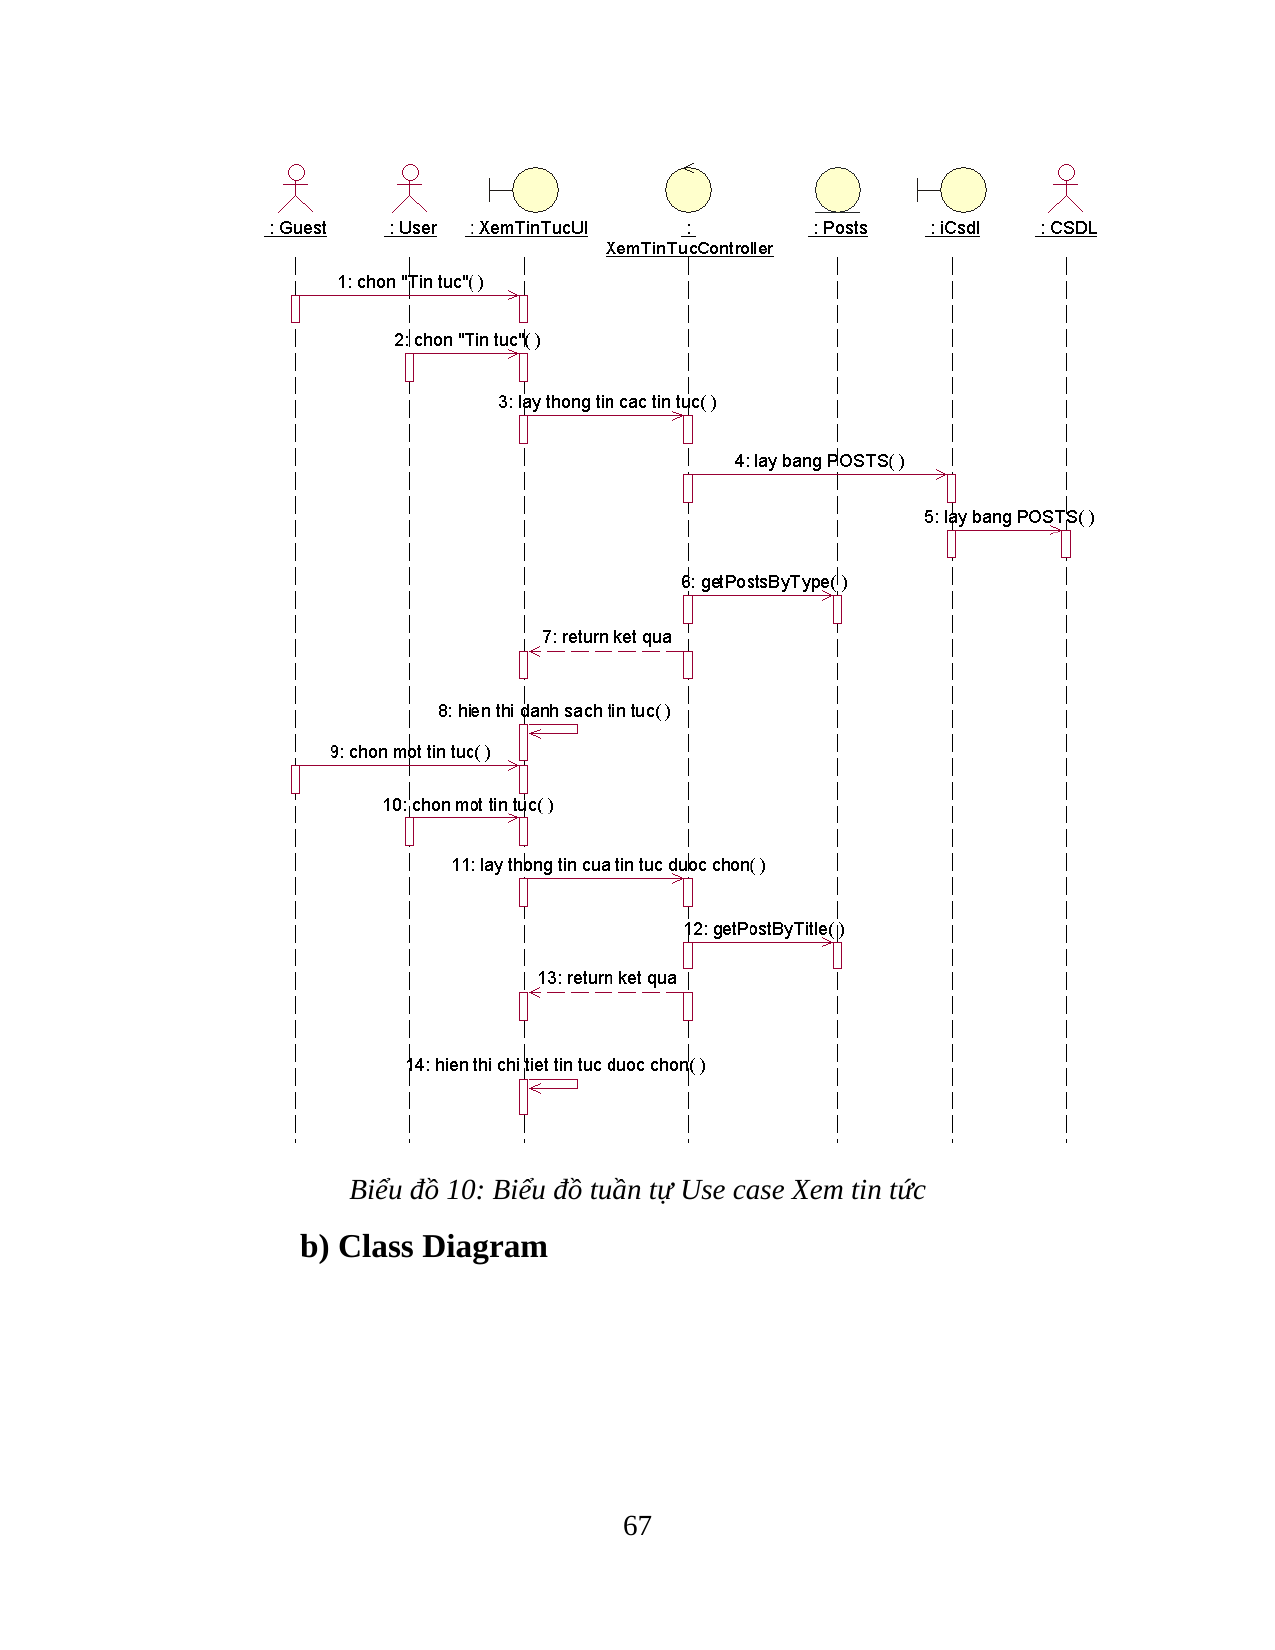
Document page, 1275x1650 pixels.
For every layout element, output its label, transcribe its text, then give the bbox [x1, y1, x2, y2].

text b) Class Diagram [150, 1226, 1125, 1264]
picture [253, 150, 1097, 1147]
text Biểu đồ 10: Biểu đồ tuần tự Use case Xem tin tức [150, 1172, 1125, 1205]
